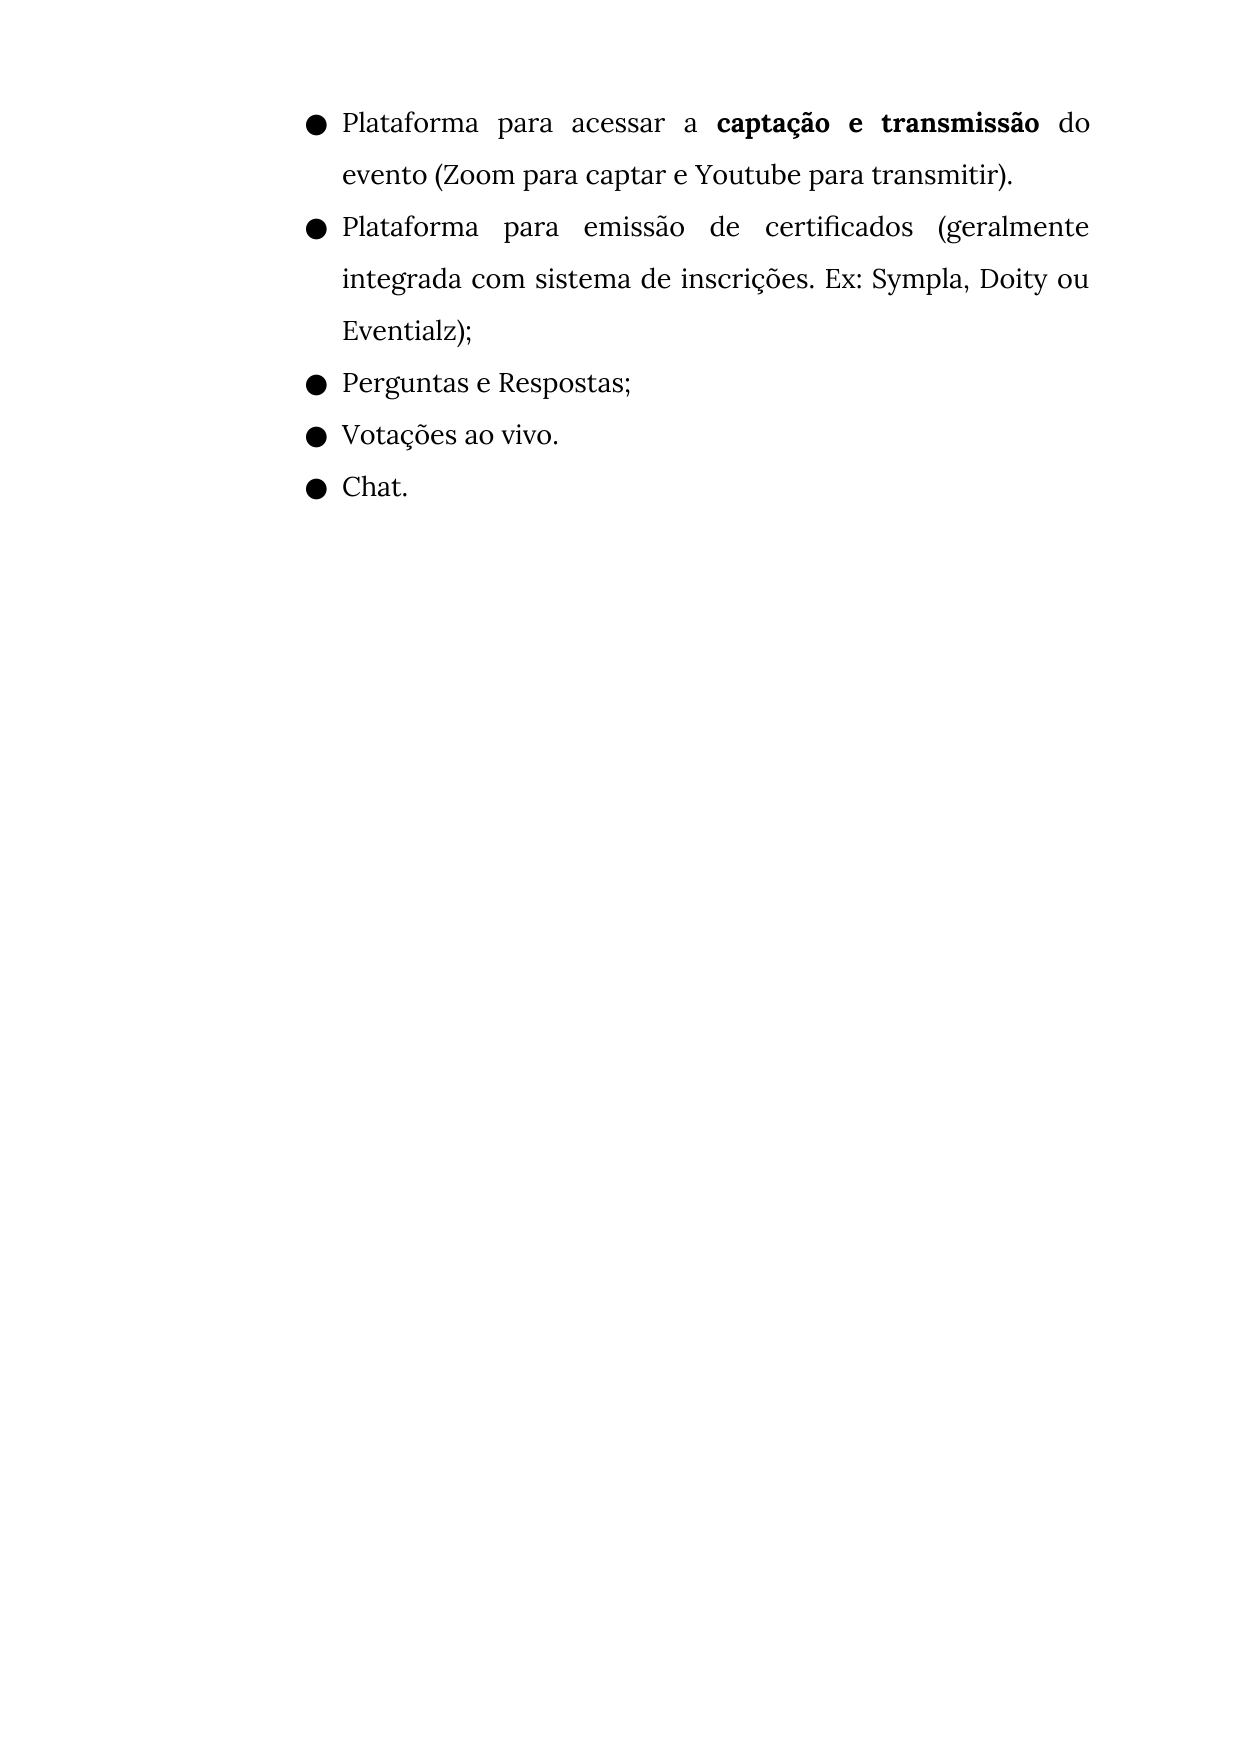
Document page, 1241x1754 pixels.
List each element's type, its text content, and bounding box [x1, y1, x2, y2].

subtitle Plataforma para emissão de certificados (geralmente integrada com sistema de inscrições. Ex: Sympla, Doity ou Eventialz); [304, 209, 1090, 348]
subtitle Perguntas e Respostas; [304, 365, 1090, 400]
subtitle Votações ao vivo. [304, 417, 1090, 452]
subtitle Chat. [304, 469, 1090, 504]
subtitle Plataforma para acessar a captação e transmissão do evento (Zoom para captar e Youtube para transmitir). [304, 105, 1090, 192]
